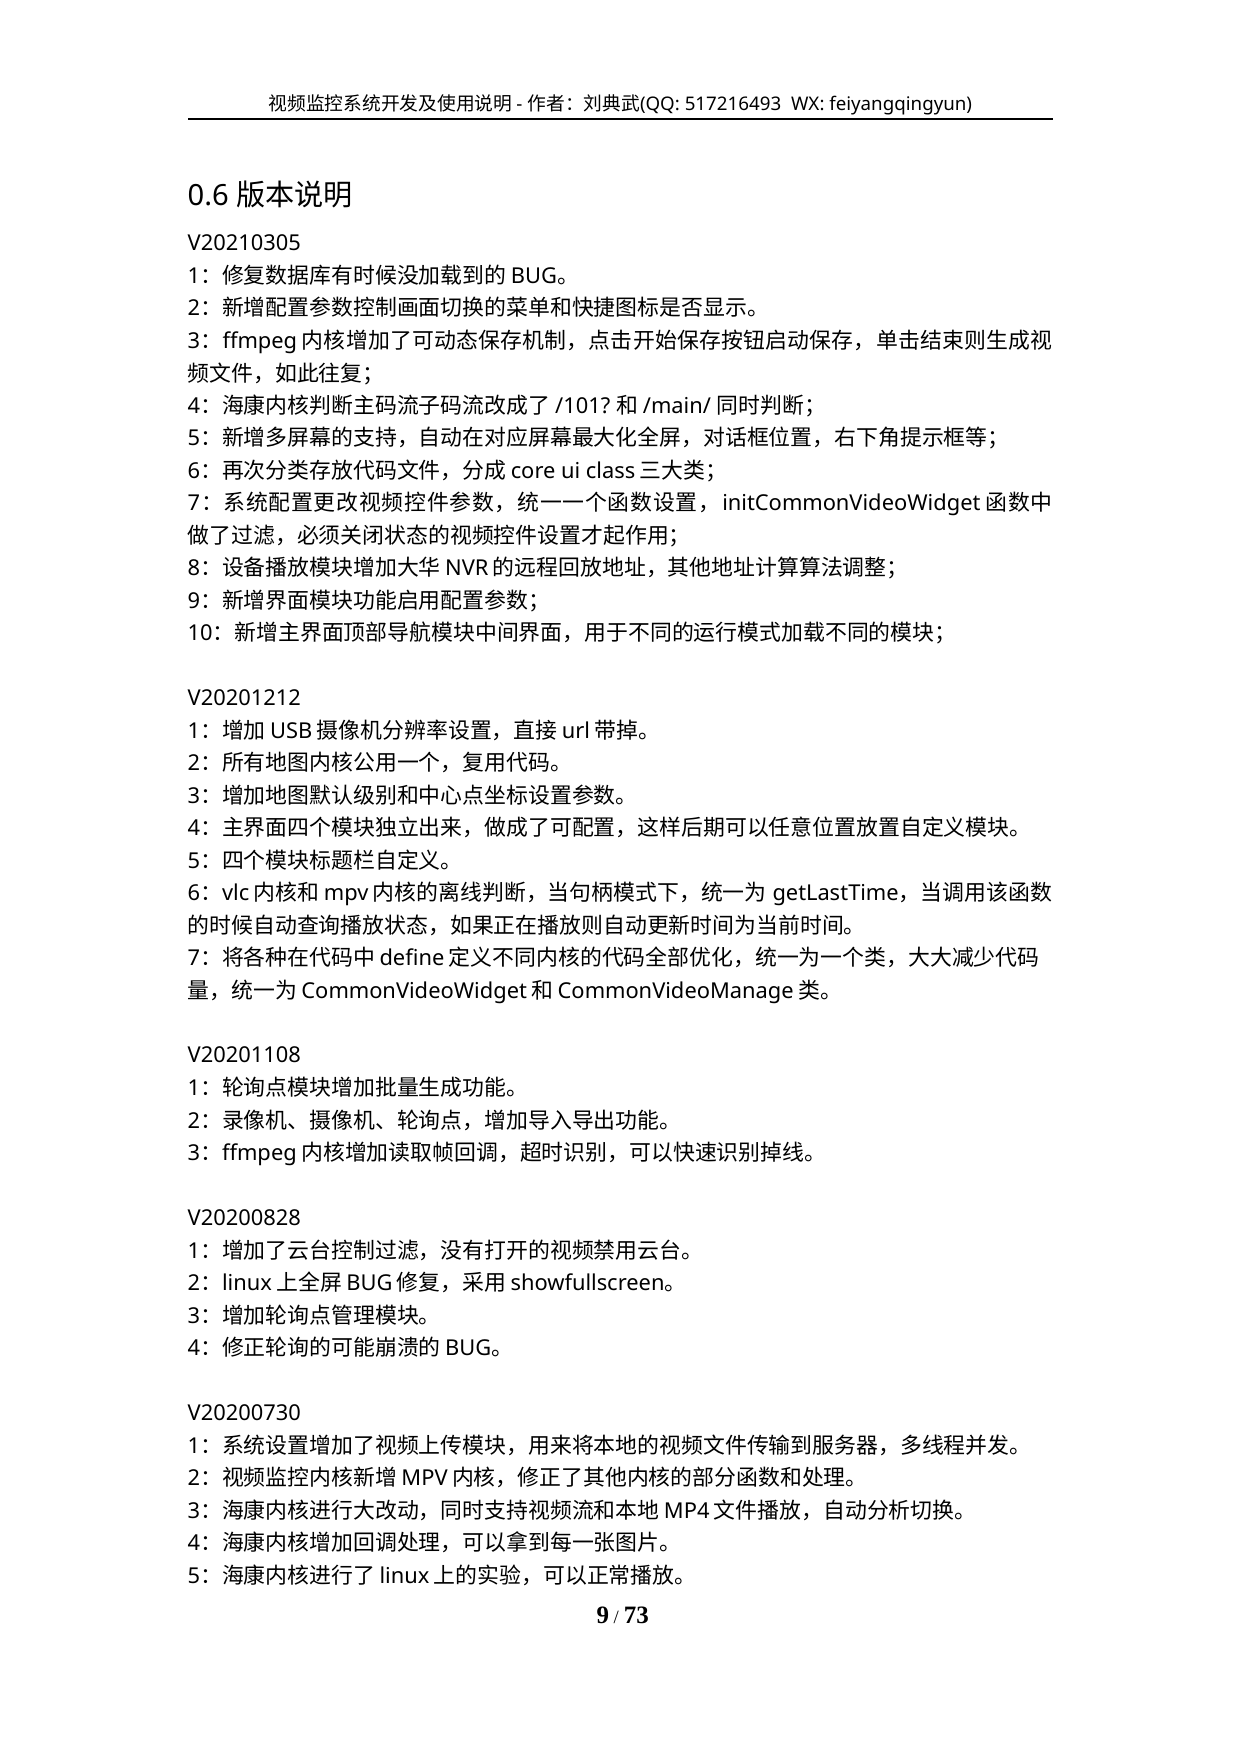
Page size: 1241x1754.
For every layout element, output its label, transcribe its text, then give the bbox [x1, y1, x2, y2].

text V20200730 [187, 1395, 1053, 1428]
text 2：新增配置参数控制画面切换的菜单和快捷图标是否显示。 [187, 290, 1053, 323]
text V20210305 [187, 225, 1053, 258]
text 2：录像机、摄像机、轮询点，增加导入导出功能。 [187, 1103, 1053, 1135]
text 3：ffmpeg内核增加了可动态保存机制，点击开始保存按钮启动保存，单击结束则生成视频文件，如此往复； [187, 323, 1053, 388]
text 9：新增界面模块功能启用配置参数； [187, 583, 1053, 615]
text 1：轮询点模块增加批量生成功能。 [187, 1070, 1053, 1103]
text 7：将各种在代码中define定义不同内核的代码全部优化，统一为一个类，大大减少代码量，统一为CommonVideoWidget和CommonVideoManage类。 [187, 940, 1053, 1005]
text 2：linux上全屏BUG修复，采用showfullscreen。 [187, 1265, 1053, 1298]
text 6：vlc内核和mpv内核的离线判断，当句柄模式下，统一为getLastTime，当调用该函数的时候自动查询播放状态，如果正在播放则自动更新时间为当前时间。 [187, 875, 1053, 940]
text 7：系统配置更改视频控件参数，统一一个函数设置，initCommonVideoWidget函数中做了过滤，必须关闭状态的视频控件设置才起作用； [187, 485, 1053, 550]
text 3：海康内核进行大改动，同时支持视频流和本地MP4文件播放，自动分析切换。 [187, 1493, 1053, 1525]
text 0.6 版本说明 [187, 160, 1053, 225]
text 5：海康内核进行了linux上的实验，可以正常播放。 [187, 1558, 1053, 1590]
text 3：增加地图默认级别和中心点坐标设置参数。 [187, 778, 1053, 810]
text 1：系统设置增加了视频上传模块，用来将本地的视频文件传输到服务器，多线程并发。 [187, 1428, 1053, 1460]
text 1：修复数据库有时候没加载到的BUG。 [187, 258, 1053, 290]
text 3：增加轮询点管理模块。 [187, 1298, 1053, 1330]
text 1：增加USB摄像机分辨率设置，直接url带掉。 [187, 713, 1053, 745]
text 1：增加了云台控制过滤，没有打开的视频禁用云台。 [187, 1233, 1053, 1265]
text 4：主界面四个模块独立出来，做成了可配置，这样后期可以任意位置放置自定义模块。 [187, 810, 1053, 843]
text 5：四个模块标题栏自定义。 [187, 843, 1053, 875]
text 2：视频监控内核新增MPV内核，修正了其他内核的部分函数和处理。 [187, 1460, 1053, 1493]
text 3：ffmpeg内核增加读取帧回调，超时识别，可以快速识别掉线。 [187, 1135, 1053, 1168]
text 10：新增主界面顶部导航模块中间界面，用于不同的运行模式加载不同的模块； [187, 615, 1053, 648]
text 4：海康内核增加回调处理，可以拿到每一张图片。 [187, 1525, 1053, 1558]
text 2：所有地图内核公用一个，复用代码。 [187, 745, 1053, 778]
text 4：修正轮询的可能崩溃的BUG。 [187, 1330, 1053, 1363]
text 4：海康内核判断主码流子码流改成了 /101? 和 /main/ 同时判断； [187, 388, 1053, 420]
text V20201108 [187, 1038, 1053, 1070]
text V20201212 [187, 680, 1053, 713]
text 5：新增多屏幕的支持，自动在对应屏幕最大化全屏，对话框位置，右下角提示框等； [187, 420, 1053, 453]
text 8：设备播放模块增加大华NVR的远程回放地址，其他地址计算算法调整； [187, 550, 1053, 583]
text V20200828 [187, 1200, 1053, 1233]
text 6：再次分类存放代码文件，分成core ui class三大类； [187, 453, 1053, 485]
